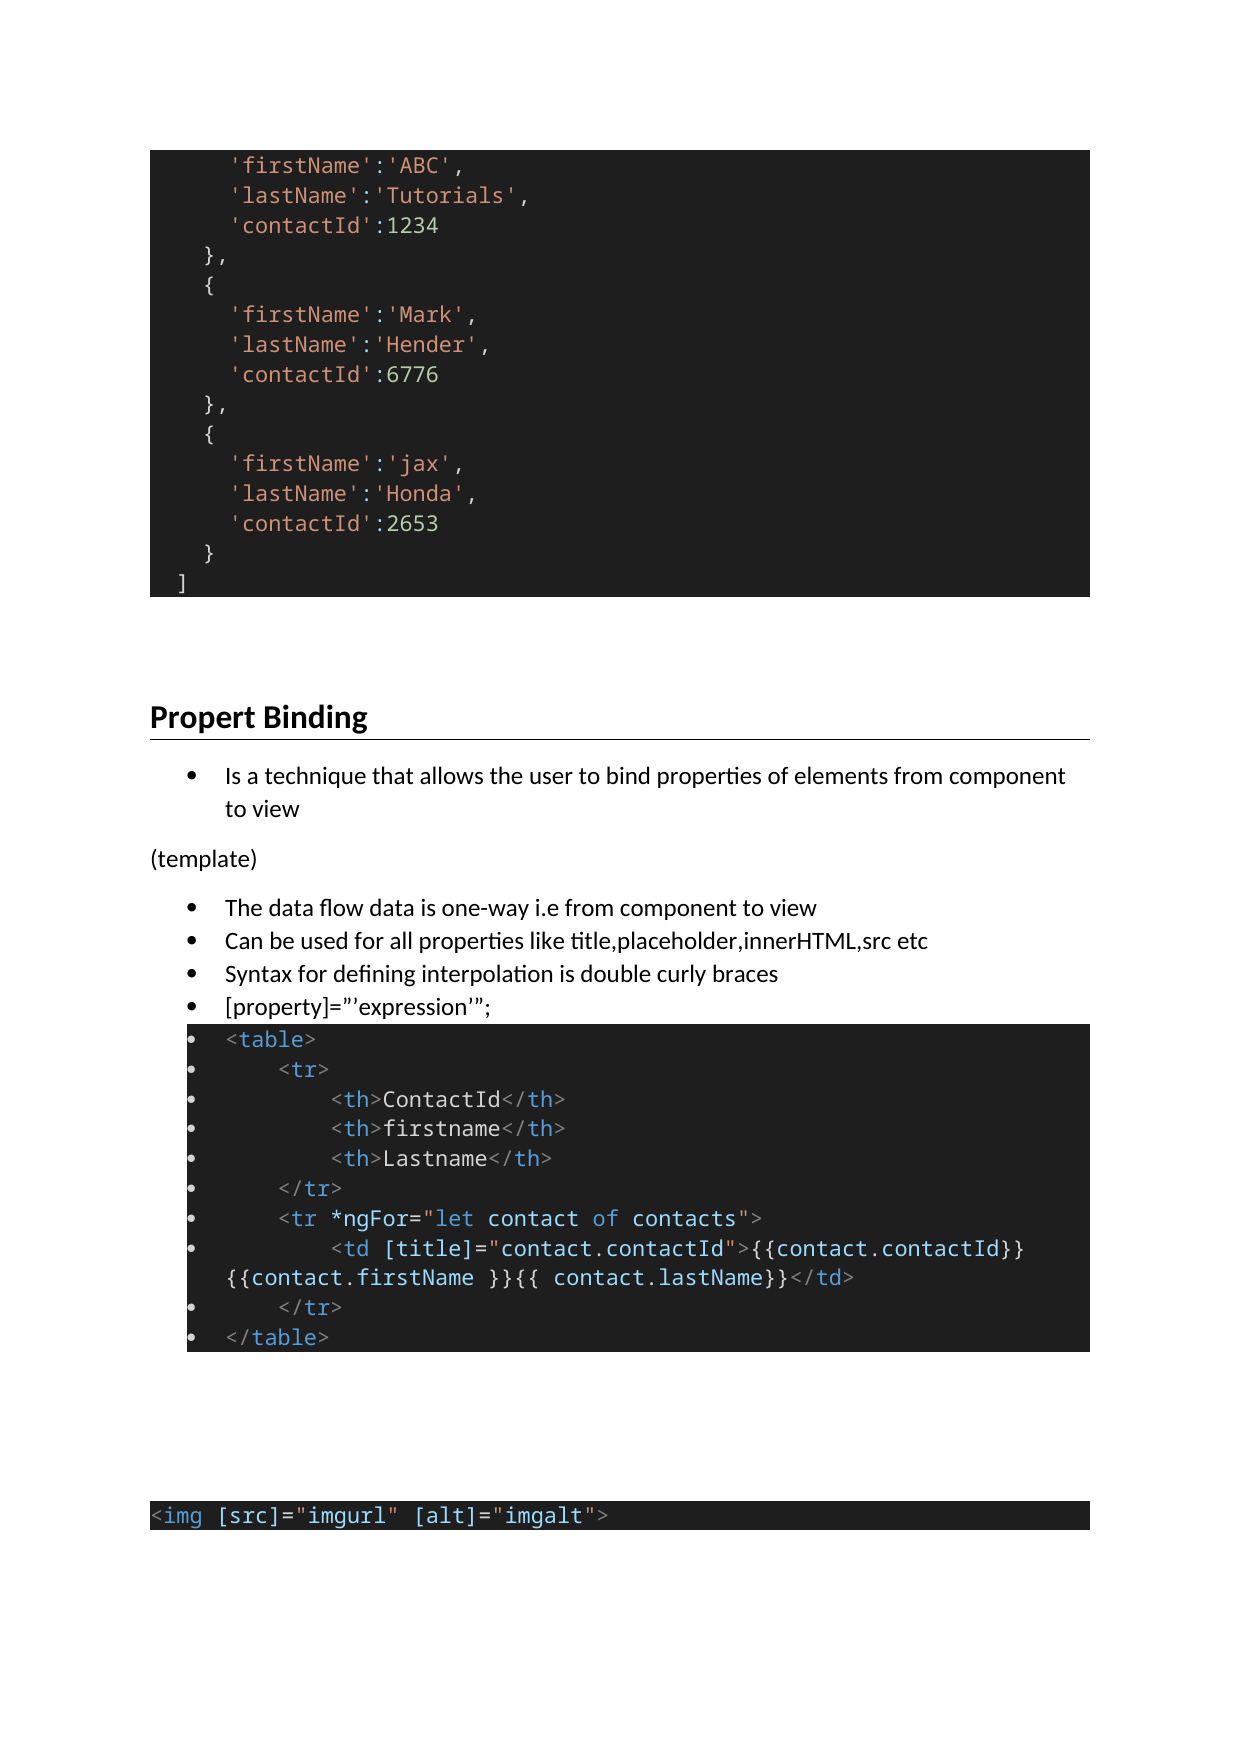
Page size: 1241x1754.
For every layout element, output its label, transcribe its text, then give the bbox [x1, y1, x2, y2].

text 'firstName':'Mark', [150, 299, 1090, 329]
list <table> [187, 1024, 1090, 1054]
list <tr *ngFor="let contact of contacts"> [187, 1203, 1090, 1233]
text }, [150, 388, 1090, 418]
text } [150, 537, 1090, 567]
text ] [150, 567, 1090, 597]
list Can be used for all properties like title,placeholder,innerHTML,src etc [187, 925, 1090, 956]
list The data flow data is one-way i.e from component to view [187, 892, 1090, 923]
text 'lastName':'Tutorials', [150, 180, 1090, 209]
list <td [title]="contact.contactId">{{contact.contactId}}{{contact.firstName }}{{ contact.lastName}}</td> [187, 1233, 1090, 1292]
list </tr> [187, 1292, 1090, 1322]
text { [150, 269, 1090, 299]
text 'firstName':'ABC', [150, 150, 1090, 180]
text <img [src]="imgurl" [alt]="imgalt"> [150, 1501, 1090, 1530]
list </table> [187, 1322, 1090, 1352]
list <th>Lastname</th> [187, 1143, 1090, 1173]
list Syntax for defining interpolation is double curly braces [187, 958, 1090, 989]
list </tr> [187, 1173, 1090, 1203]
text 'lastName':'Hender', [150, 329, 1090, 358]
text { [150, 418, 1090, 448]
text Propert Binding [150, 696, 1090, 739]
list <th>firstname</th> [187, 1113, 1090, 1143]
list [property]=”’expression’”; [187, 991, 1090, 1022]
list Is a technique that allows the user to bind properties of elements from component to view [187, 760, 1090, 824]
text }, [150, 239, 1090, 269]
text 'contactId':2653 [150, 507, 1090, 537]
text 'contactId':6776 [150, 358, 1090, 388]
text 'firstName':'jax', [150, 448, 1090, 478]
text 'contactId':1234 [150, 209, 1090, 239]
text 'lastName':'Honda', [150, 478, 1090, 507]
text (template) [150, 843, 1090, 873]
list <th>ContactId</th> [187, 1084, 1090, 1113]
list <tr> [187, 1054, 1090, 1084]
